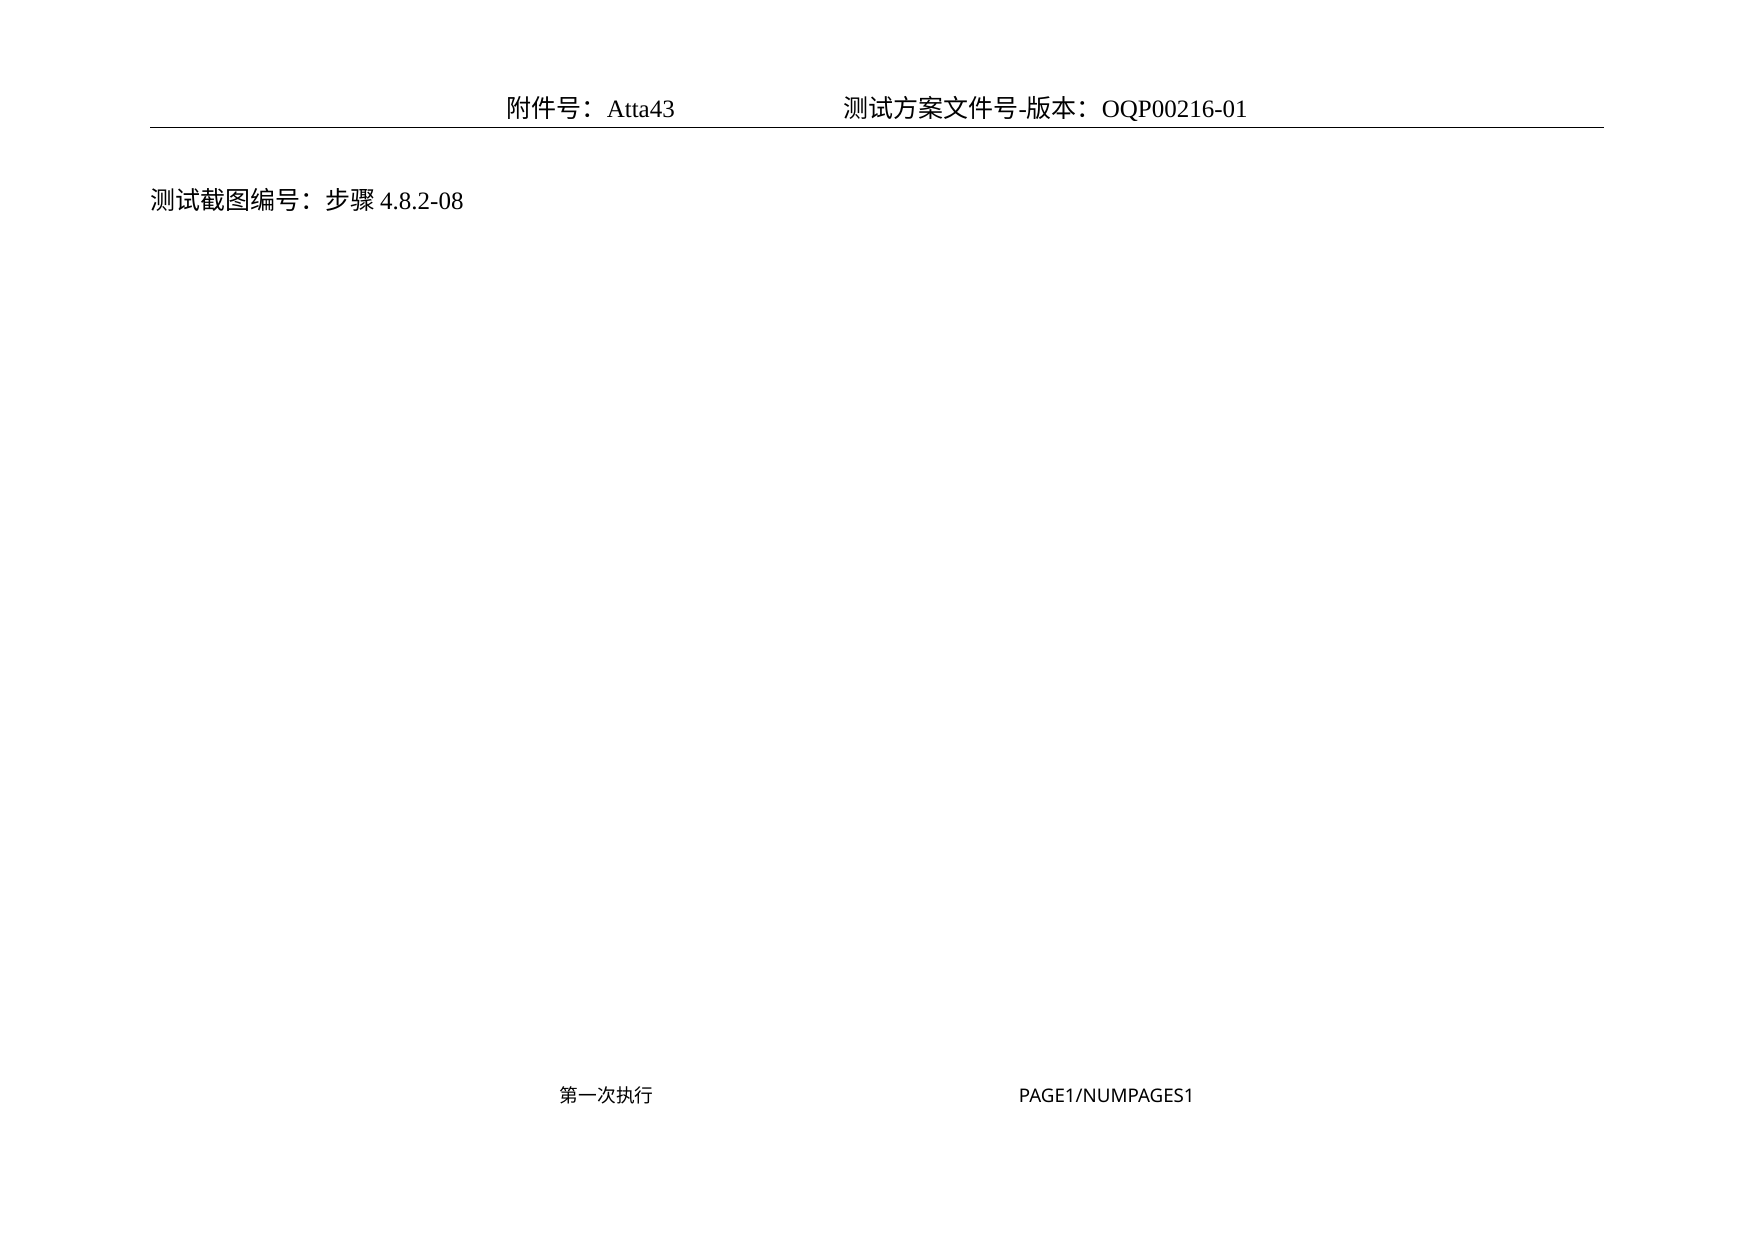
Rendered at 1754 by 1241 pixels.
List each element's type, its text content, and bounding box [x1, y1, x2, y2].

text 测试截图编号：步骤4.8.2-08 [150, 166, 1604, 231]
